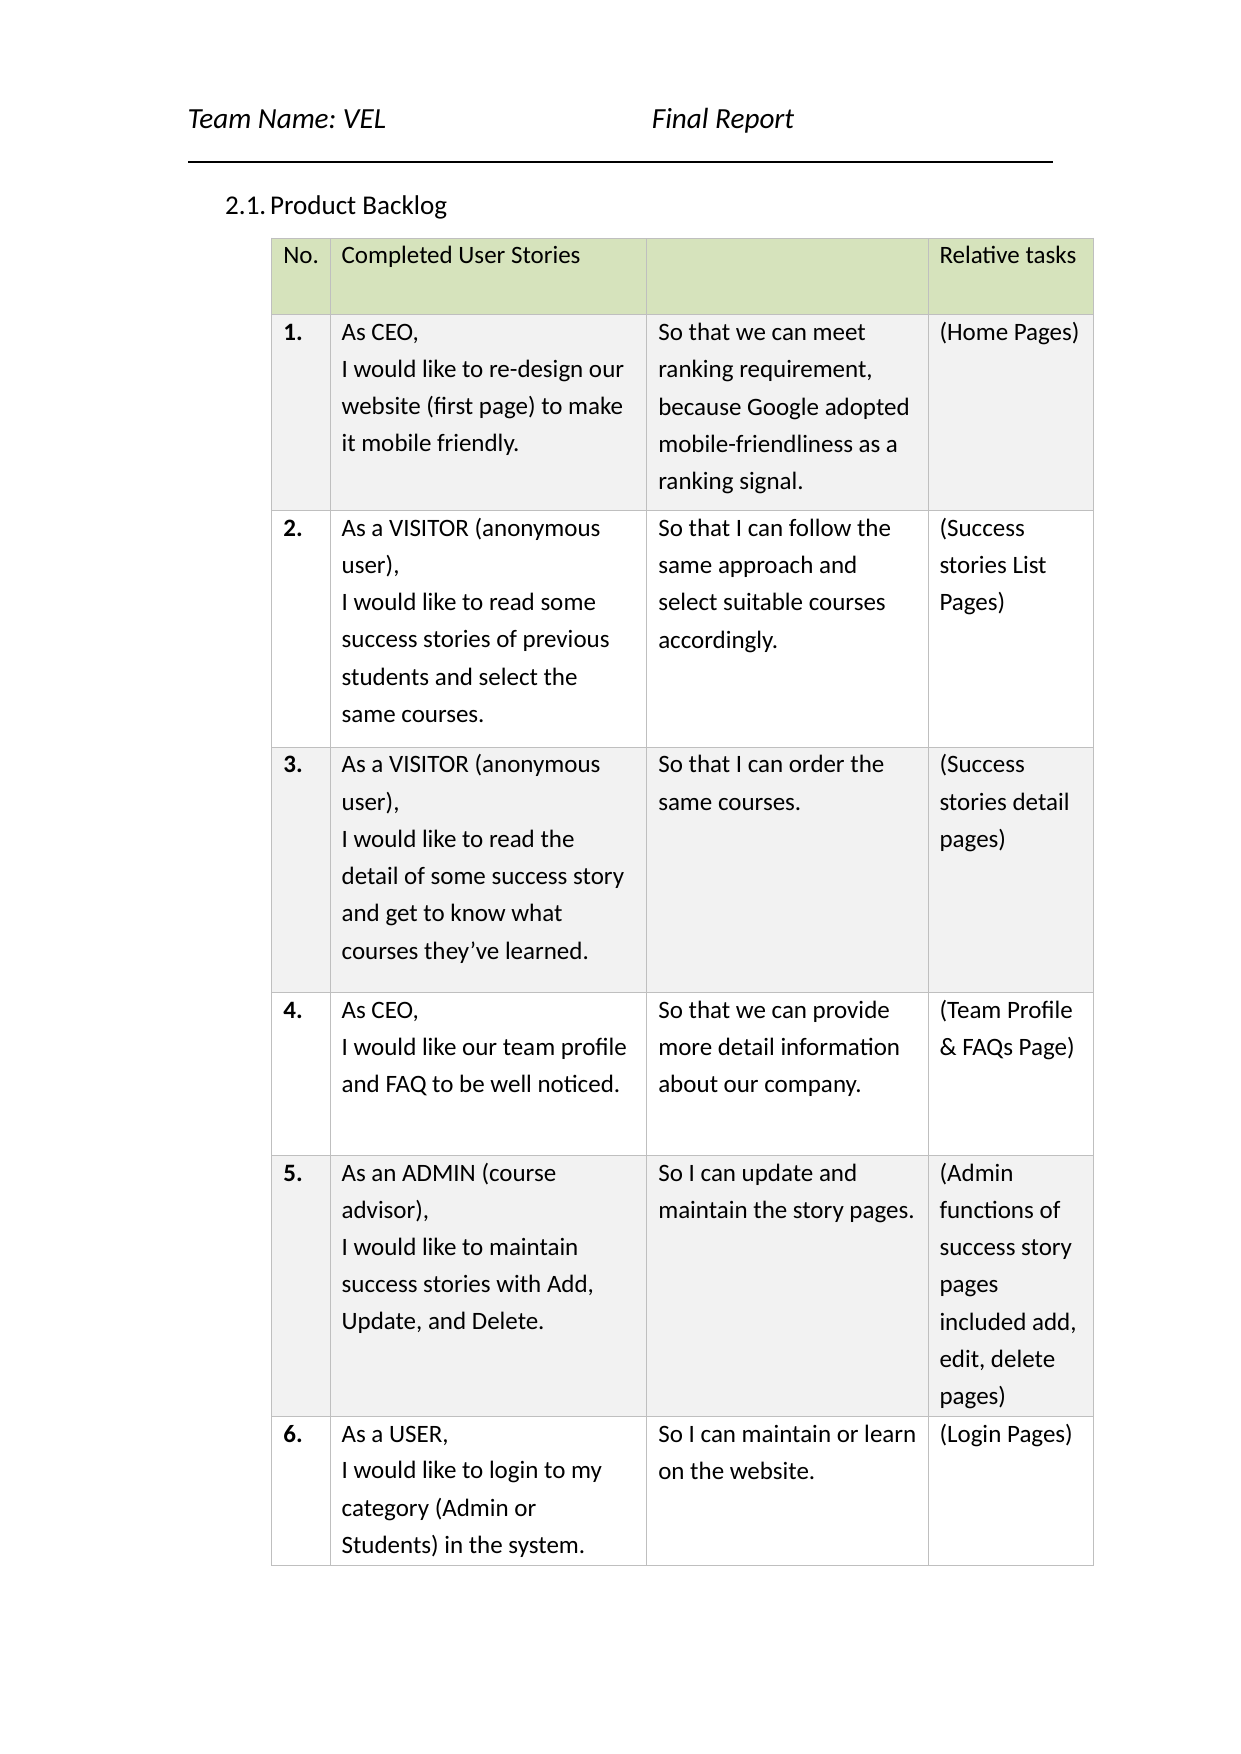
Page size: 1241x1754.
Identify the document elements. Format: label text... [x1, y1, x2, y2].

table_cell As a VISITOR (anonymous user), I would like to read the detail of some success story and get to know what courses they’ve learned. [331, 748, 646, 992]
table_header Relative tasks [929, 239, 1093, 314]
table_cell So that we can meet ranking requirement, because Google adopted mobile-friendliness as a ranking signal. [647, 315, 928, 510]
table_cell As a USER, I would like to login to my category (Admin or Students) in the system. [331, 1417, 646, 1564]
table_header No. [272, 239, 330, 314]
table_cell As CEO, I would like our team profile and FAQ to be well noticed. [331, 993, 646, 1155]
table_cell (Login Pages) [929, 1417, 1093, 1564]
table_header Completed User Stories [331, 239, 646, 314]
table_cell (Team Profile & FAQs Page) [929, 993, 1093, 1155]
table_cell (Admin functions of success story pages included add, edit, delete pages) [929, 1156, 1093, 1416]
table_cell (Success stories detail pages) [929, 748, 1093, 992]
table_cell 2. [272, 511, 330, 747]
table_cell As an ADMIN (course advisor), I would like to maintain success stories with Add, Update, and Delete. [331, 1156, 646, 1416]
table_cell 1. [272, 315, 330, 510]
table_cell 6. [272, 1417, 330, 1564]
table_cell So I can update and maintain the story pages. [647, 1156, 928, 1416]
table_header [647, 239, 928, 314]
table_cell 4. [272, 993, 330, 1155]
table_cell As a VISITOR (anonymous user), I would like to read some success stories of previous students and select the same courses. [331, 511, 646, 747]
table_cell So that we can provide more detail information about our company. [647, 993, 928, 1155]
table_cell As CEO, I would like to re-design our website (first page) to make it mobile friendly. [331, 315, 646, 510]
table_cell So that I can order the same courses. [647, 748, 928, 992]
subtitle Product Backlog [225, 172, 1053, 237]
table_cell So that I can follow the same approach and select suitable courses accordingly. [647, 511, 928, 747]
table_cell (Home Pages) [929, 315, 1093, 510]
table_cell 5. [272, 1156, 330, 1416]
table_cell So I can maintain or learn on the website. [647, 1417, 928, 1564]
table_cell (Success stories List Pages) [929, 511, 1093, 747]
table_cell 3. [272, 748, 330, 992]
